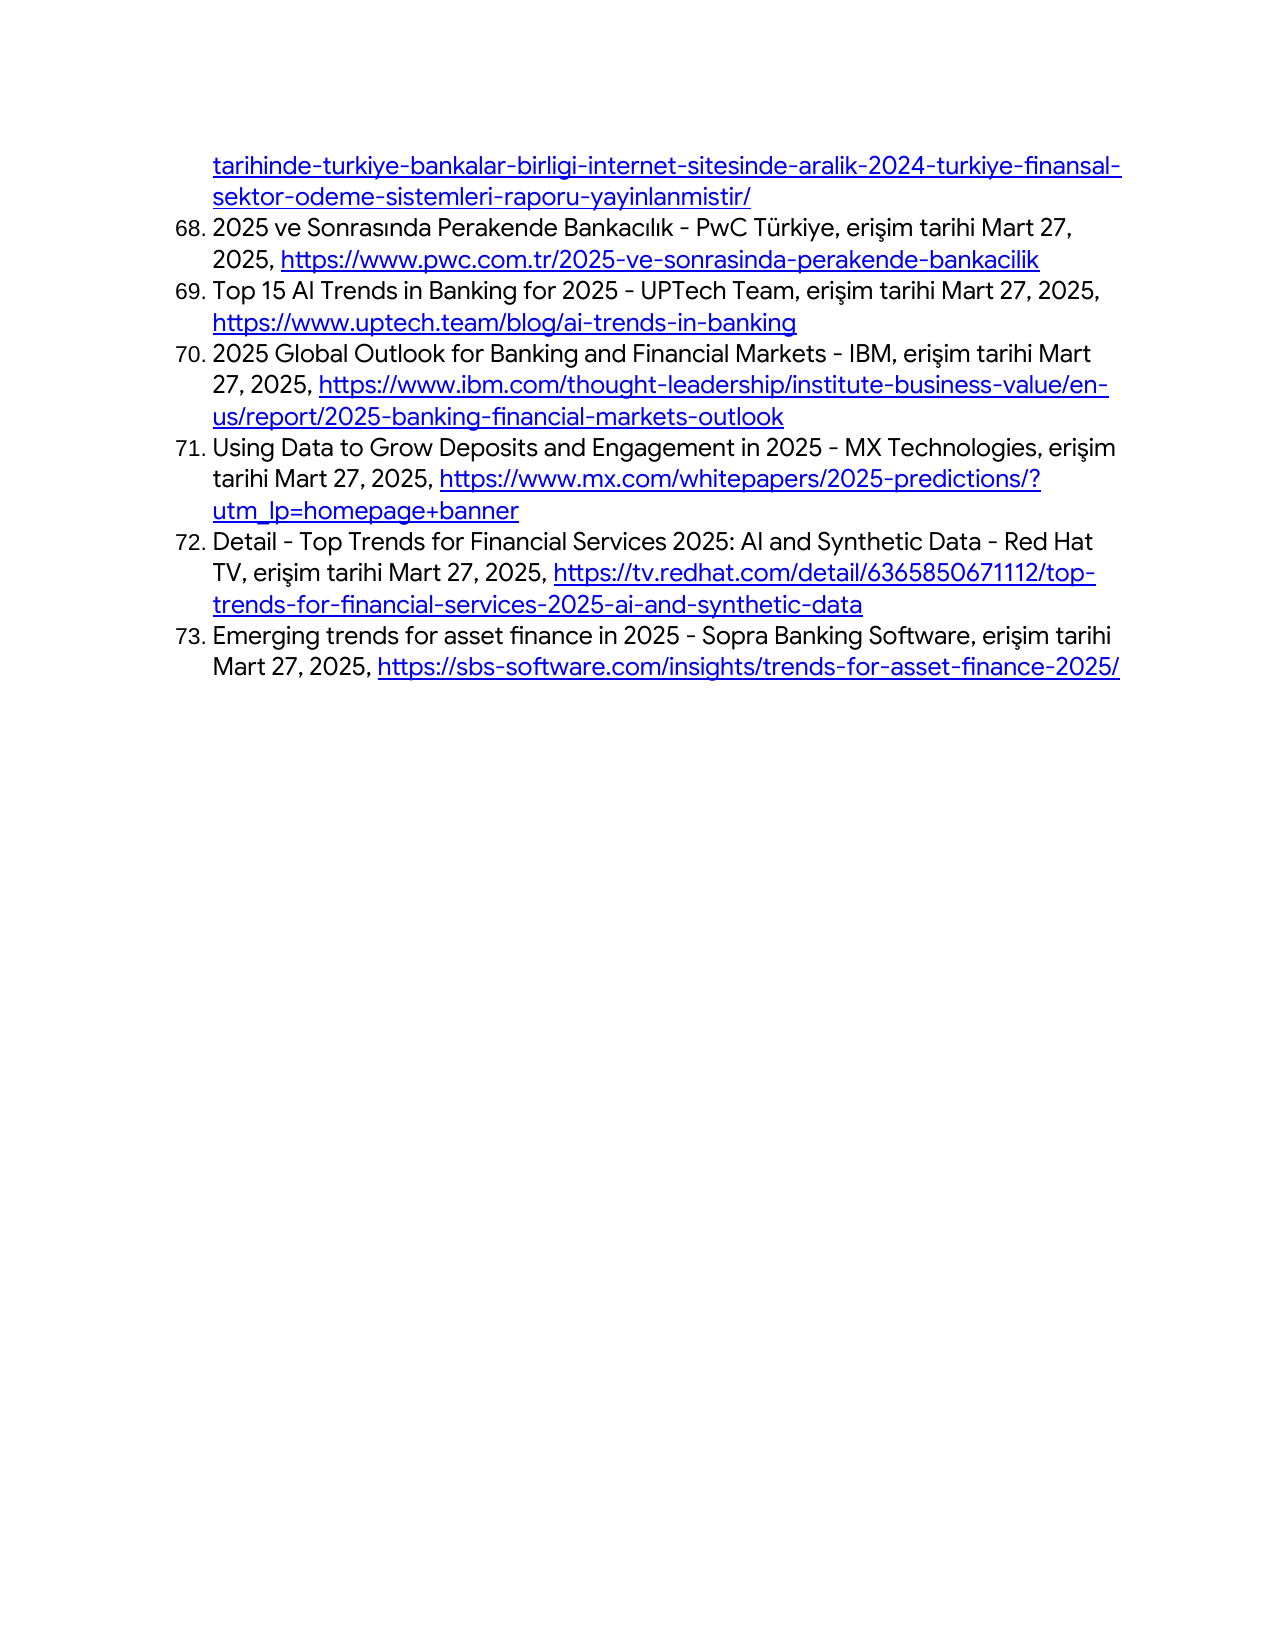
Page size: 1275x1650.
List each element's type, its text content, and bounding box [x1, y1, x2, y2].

list Using Data to Grow Deposits and Engagement in 2025 - MX Technologies, erişim tarihi Mart 27, 2025, https://www.mx.com/whitepapers/2025-predictions/?utm_lp=homepage+banner [175, 432, 1125, 526]
list Emerging trends for asset finance in 2025 - Sopra Banking Software, erişim tarihi Mart 27, 2025, https://sbs-software.com/insights/trends-for-asset-finance-2025/ [175, 620, 1125, 683]
list Detail - Top Trends for Financial Services 2025: AI and Synthetic Data - Red Hat TV, erişim tarihi Mart 27, 2025, https://tv.redhat.com/detail/6365850671112/top-trends-for-financial-services-2025-ai-and-synthetic-data [175, 526, 1125, 620]
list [175, 150, 1125, 213]
list Top 15 AI Trends in Banking for 2025 - UPTech Team, erişim tarihi Mart 27, 2025, https://www.uptech.team/blog/ai-trends-in-banking [175, 275, 1125, 338]
list 2025 ve Sonrasında Perakende Bankacılık - PwC Türkiye, erişim tarihi Mart 27, 2025, https://www.pwc.com.tr/2025-ve-sonrasinda-perakende-bankacilik [175, 213, 1125, 275]
list 2025 Global Outlook for Banking and Financial Markets - IBM, erişim tarihi Mart 27, 2025, https://www.ibm.com/thought-leadership/institute-business-value/en-us/report/2025-banking-financial-markets-outlook [175, 338, 1125, 432]
